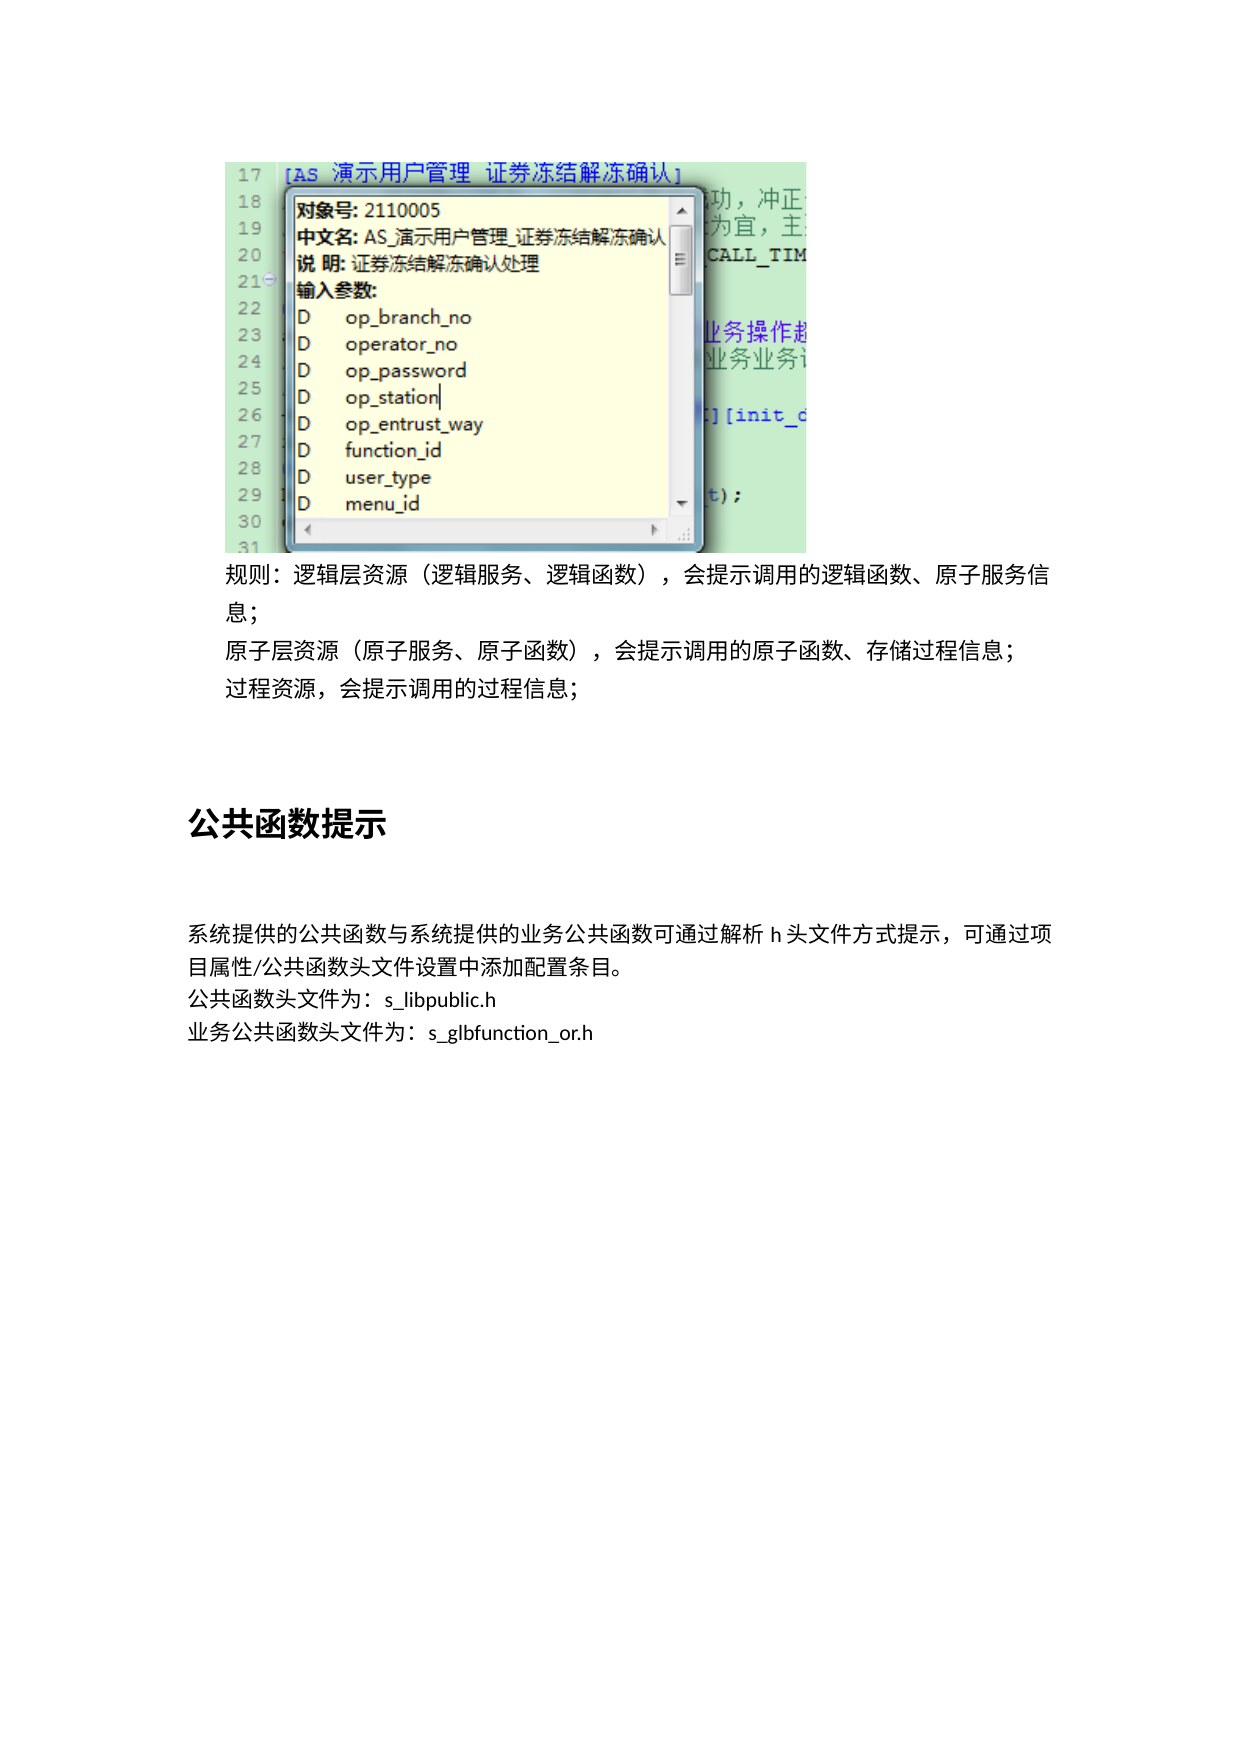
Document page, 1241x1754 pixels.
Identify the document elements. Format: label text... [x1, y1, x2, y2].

list 原子层资源（原子服务、原子函数），会提示调用的原子函数、存储过程信息； [225, 633, 1053, 666]
list 过程资源，会提示调用的过程信息； [225, 671, 1053, 704]
subtitle 公共函数提示 [187, 789, 1053, 854]
text 公共函数头文件为：s_libpublic.h [187, 982, 1053, 1014]
list 规则：逻辑层资源（逻辑服务、逻辑函数），会提示调用的逻辑函数、原子服务信息； [225, 556, 1053, 628]
text 业务公共函数头文件为：s_glbfunction_or.h [187, 1014, 1053, 1047]
text 系统提供的公共函数与系统提供的业务公共函数可通过解析h头文件方式提示，可通过项目属性/公共函数头文件设置中添加配置条目。 [187, 917, 1053, 982]
picture [225, 162, 807, 553]
